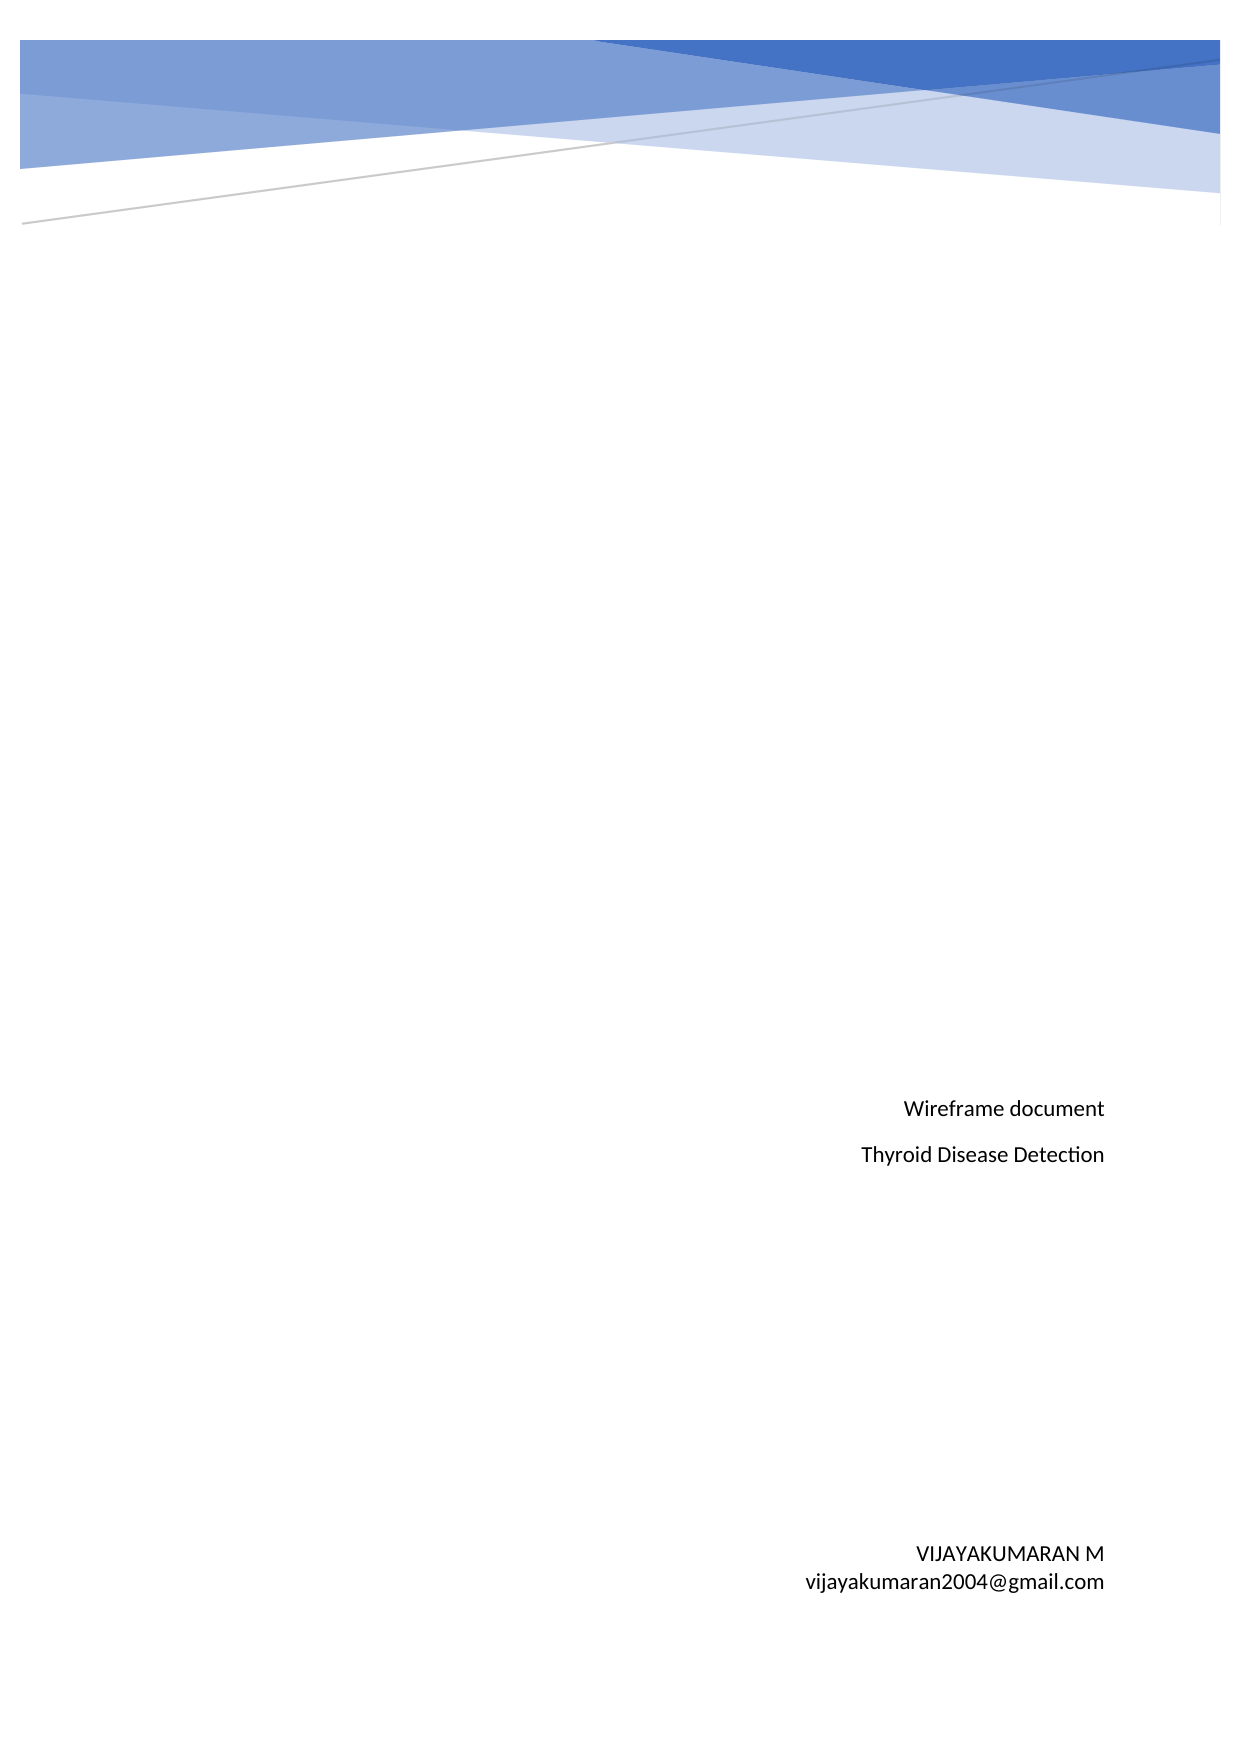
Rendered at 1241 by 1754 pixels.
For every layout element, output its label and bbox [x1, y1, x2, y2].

picture [20, 40, 1221, 240]
